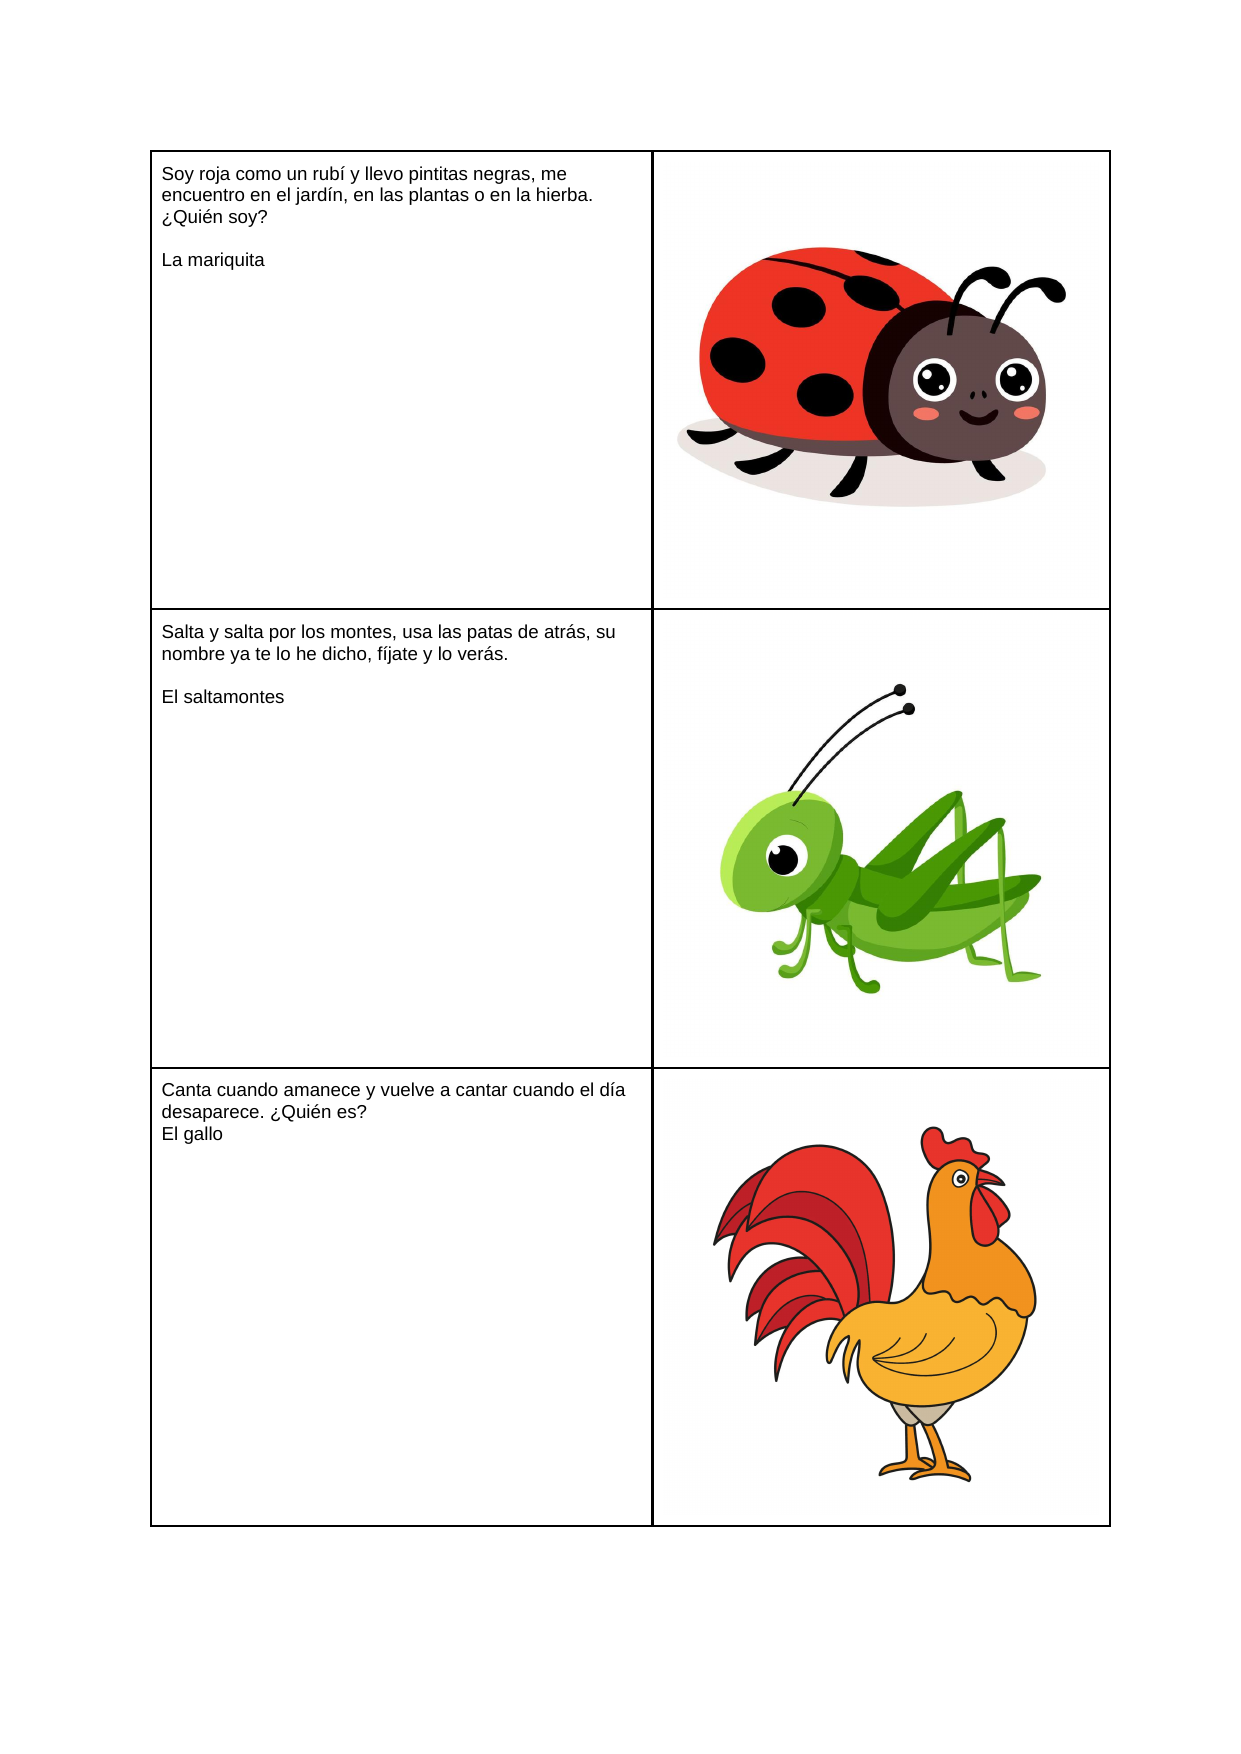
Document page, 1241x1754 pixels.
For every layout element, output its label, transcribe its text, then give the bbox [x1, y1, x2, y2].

table_cell [654, 610, 1109, 1067]
picture [662, 162, 1099, 598]
picture [662, 1079, 1099, 1515]
table_cell [654, 152, 1109, 608]
table_cell Salta y salta por los montes, usa las patas de atrás, su nombre ya te lo he dicho, fíjate y lo verás. El saltamontes [152, 610, 651, 1067]
table_cell Canta cuando amanece y vuelve a cantar cuando el día desaparece. ¿Quién es? El gallo [152, 1069, 651, 1525]
table_cell Soy roja como un rubí y llevo pintitas negras, me encuentro en el jardín, en las plantas o en la hierba. ¿Quién soy? La mariquita [152, 152, 651, 608]
picture [662, 620, 1099, 1057]
table_cell [654, 1069, 1109, 1525]
